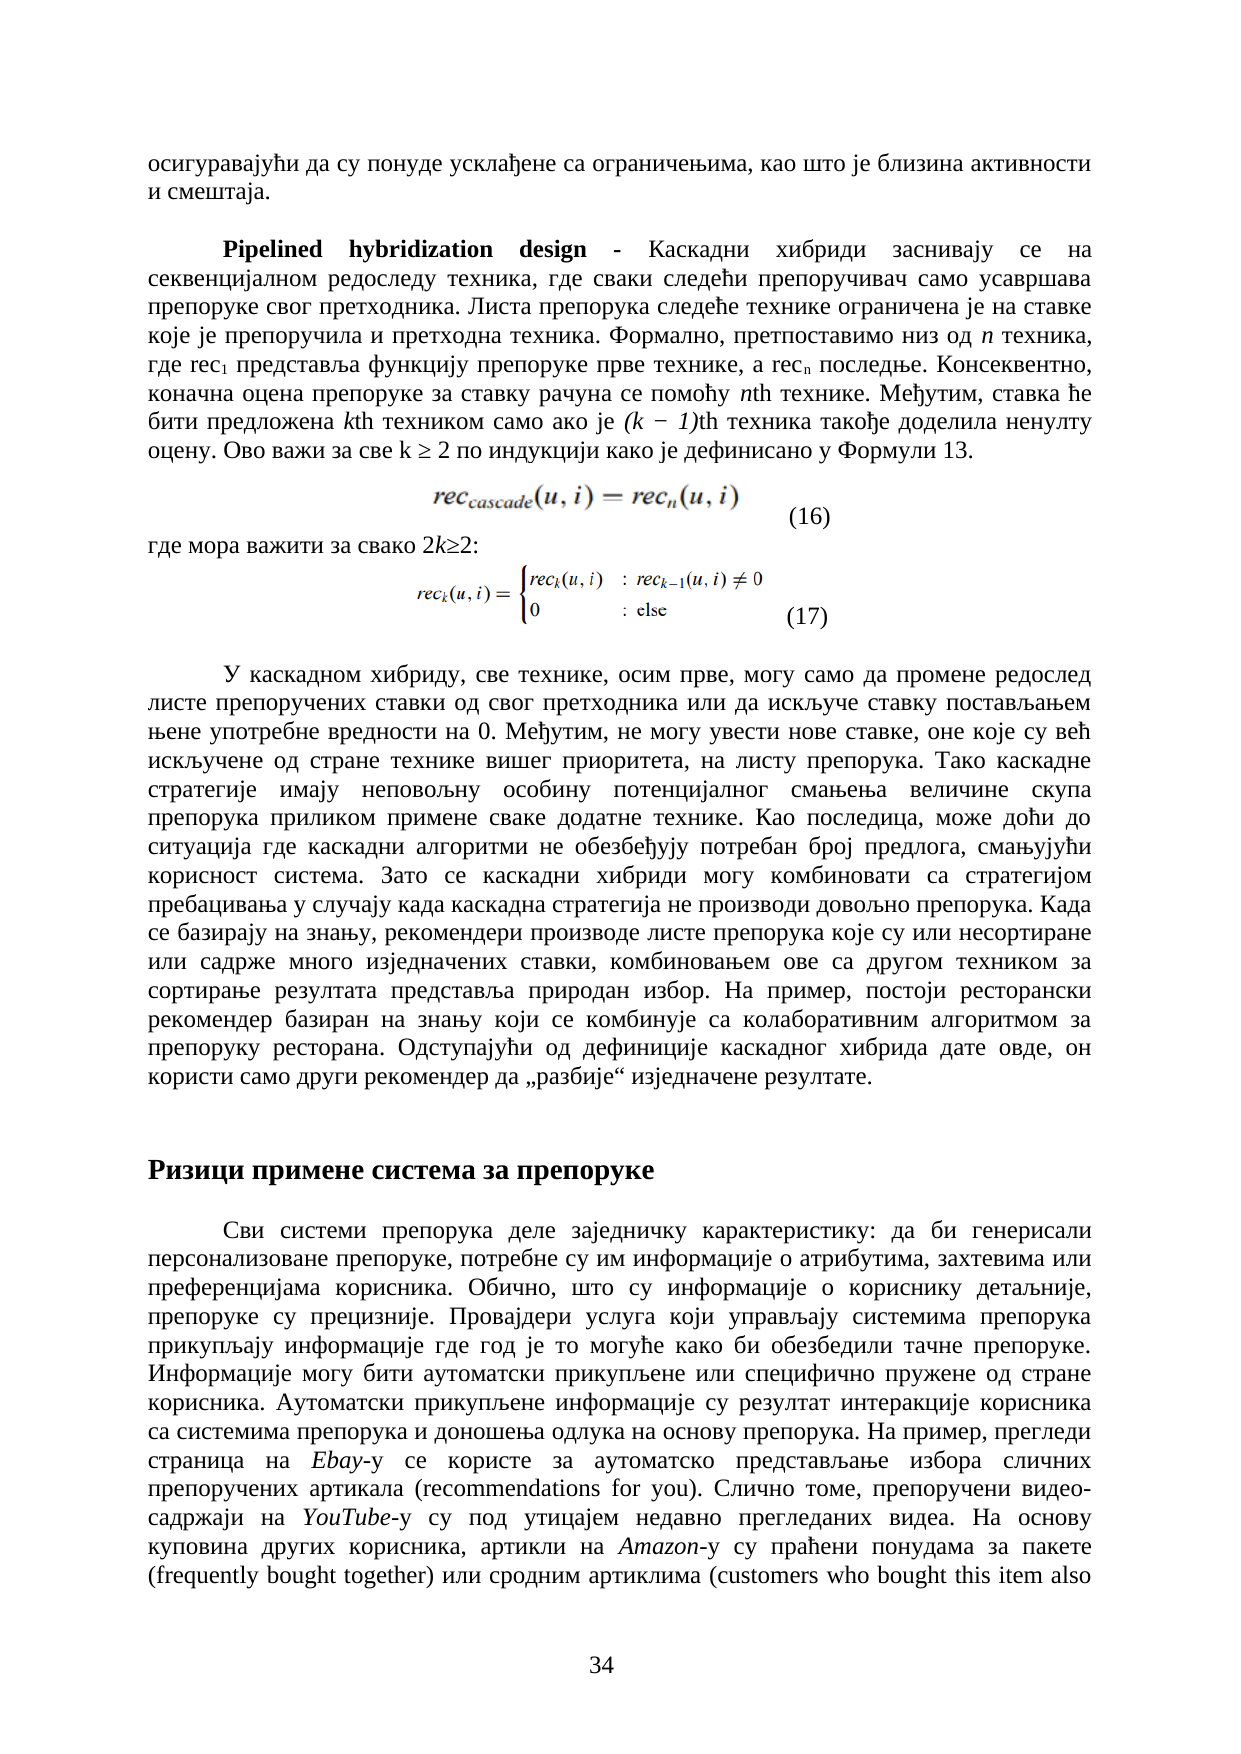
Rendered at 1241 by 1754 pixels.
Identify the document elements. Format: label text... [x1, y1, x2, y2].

picture [412, 558, 787, 625]
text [148, 1215, 1092, 1588]
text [148, 148, 1092, 205]
subtitle Ризици примене система за препоруке [148, 1152, 1092, 1186]
text У каскадном хибриду, све технике, осим прве, могу само да промене редослед листе препоручених ставки од свог претходника или да искључе ставку постављањем њене употребне вредности на 0. Међутим, не могу увести нове ставке, оне које су већ искључене од стране технике вишег приоритета, на листу препорука. Тако каскадне стратегије имају неповољну особину потенцијалног смањења величине скупа препорука приликом примене сваке додатне технике. Као последица, може доћи до ситуација где каскадни алгоритми не обезбеђују потребан број предлога, смањујући корисност система. Зато се каскадни хибриди могу комбиновати са стратегијом пребацивања у случају када каскадна стратегија не производи довољно препорука. Када се базирају на знању, рекомендери производе листе препорука које су или несортиране или садрже много изједначених ставки, комбиновањем ове са другом техником за сортирање резултата представља природан избор. На пример, постоји ресторански рекомендер базиран на знању који се комбинује са колаборативним алгоритмом за препоруку ресторана. Одступајући од дефиниције каскадног хибрида дате овде, он користи само други рекомендер да „разбије“ изједначене резултате. [148, 659, 1092, 1090]
text Pipelined hybridization design - Каскадни хибриди заснивају се на секвенцијалном редоследу техника, где сваки следећи препоручивач само усавршава препоруке свог претходника. Листа препорука следеће технике ограничена је на ставке које је препоручила и претходна техника. Формално, претпоставимо низ од n техника, где rec1 представља функцију препоруке прве технике, а recn последње. Консеквентно, коначна оцена препоруке за ставку рачуна се помоћу nth технике. Међутим, ставка ће бити предложена kth техником само ако је (k − 1)th техника такође доделила ненулту оцену. Ово важи за све k ≥ 2 по индукцији како је дефинисано у Формули 13. [148, 234, 1092, 464]
text где мора важити за свако 2k≥2: [148, 530, 1092, 558]
picture [409, 463, 789, 525]
